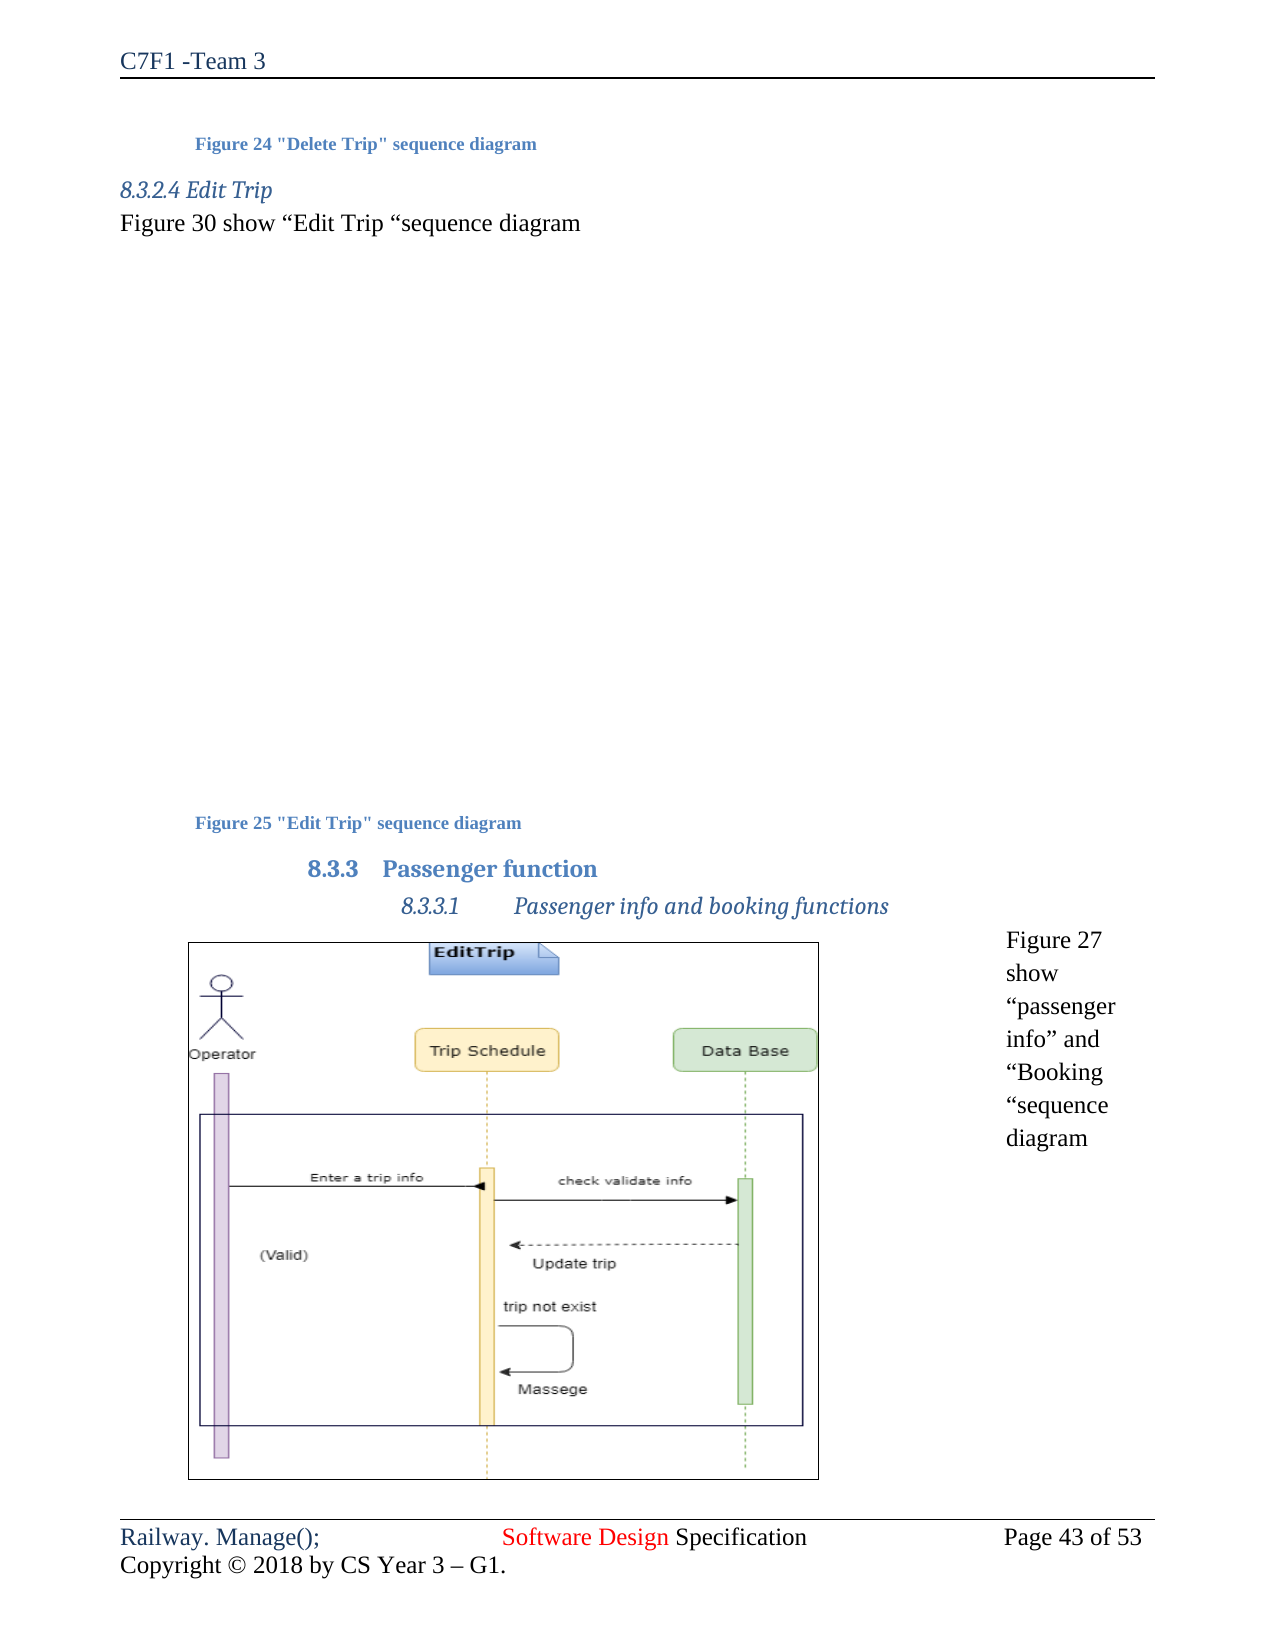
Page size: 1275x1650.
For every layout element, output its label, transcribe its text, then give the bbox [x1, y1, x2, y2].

text Figure 25 "Edit Trip" sequence diagram [120, 812, 1155, 834]
text Figure 24 "Delete Trip" sequence diagram [120, 133, 1155, 155]
subtitle Passenger info and booking functions [401, 892, 1155, 921]
text Figure 30 show “Edit Trip “sequence diagram [120, 208, 1155, 237]
text Figure 27 show “passenger info” and “Booking “sequence diagram [289, 925, 1155, 1152]
subtitle Passenger function [307, 855, 1155, 883]
subtitle 8.3.2.4 Edit Trip [120, 176, 1155, 204]
